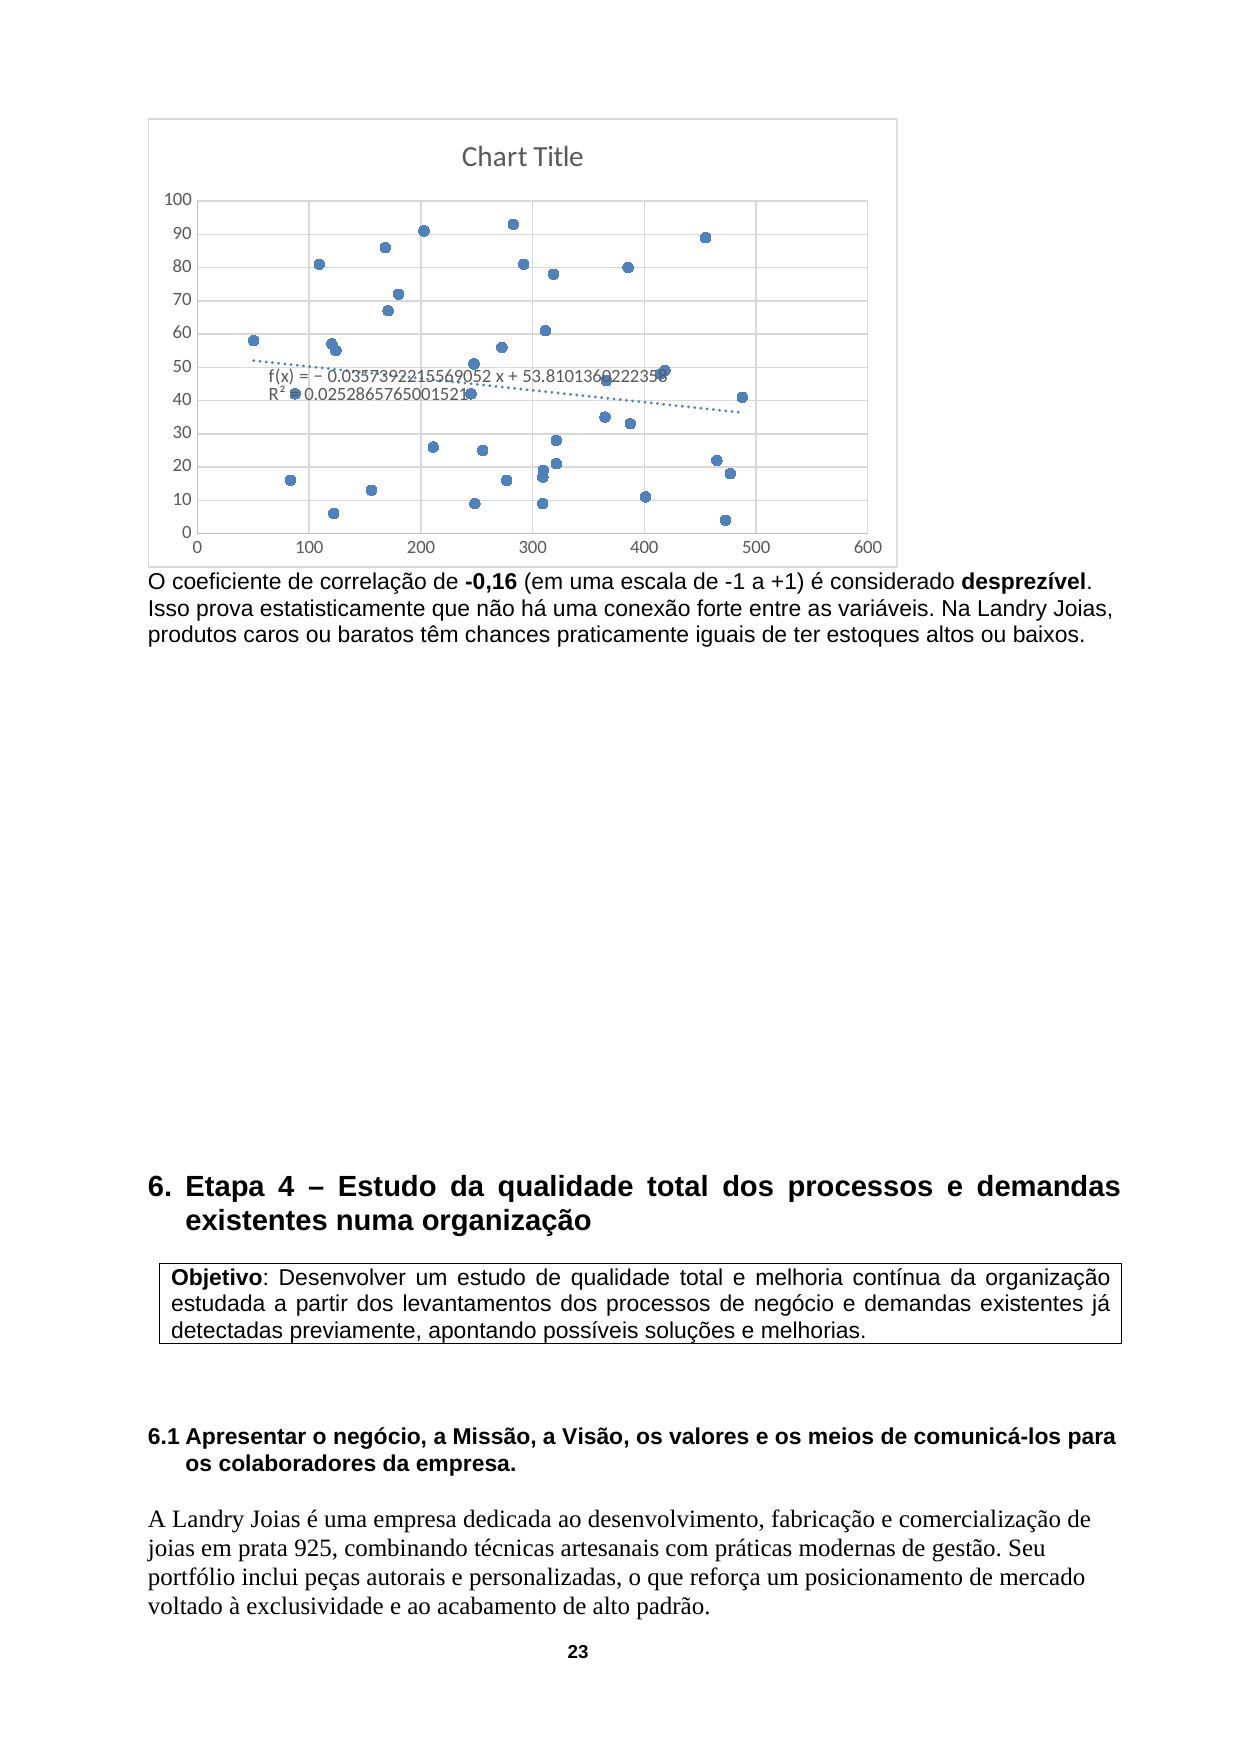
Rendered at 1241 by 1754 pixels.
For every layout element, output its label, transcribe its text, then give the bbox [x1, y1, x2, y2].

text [148, 1504, 1122, 1619]
text O coeficiente de correlação de -0,16 (em uma escala de -1 a +1) é considerado desprezível. Isso prova estatisticamente que não há uma conexão forte entre as variáveis. Na Landry Joias, produtos caros ou baratos têm chances praticamente iguais de ter estoques altos ou baixos. [148, 568, 1122, 647]
subtitle Etapa 4 – Estudo da qualidade total dos processos e demandas existentes numa organização [148, 1169, 1122, 1237]
table_header Objetivo: Desenvolver um estudo de qualidade total e melhoria contínua da organização estudada a partir dos levantamentos dos processos de negócio e demandas existentes já detectadas previamente, apontando possíveis soluções e melhorias. [160, 1264, 1121, 1343]
subtitle Apresentar o negócio, a Missão, a Visão, os valores e os meios de comunicá-los para os colaboradores da empresa. [148, 1423, 1122, 1476]
